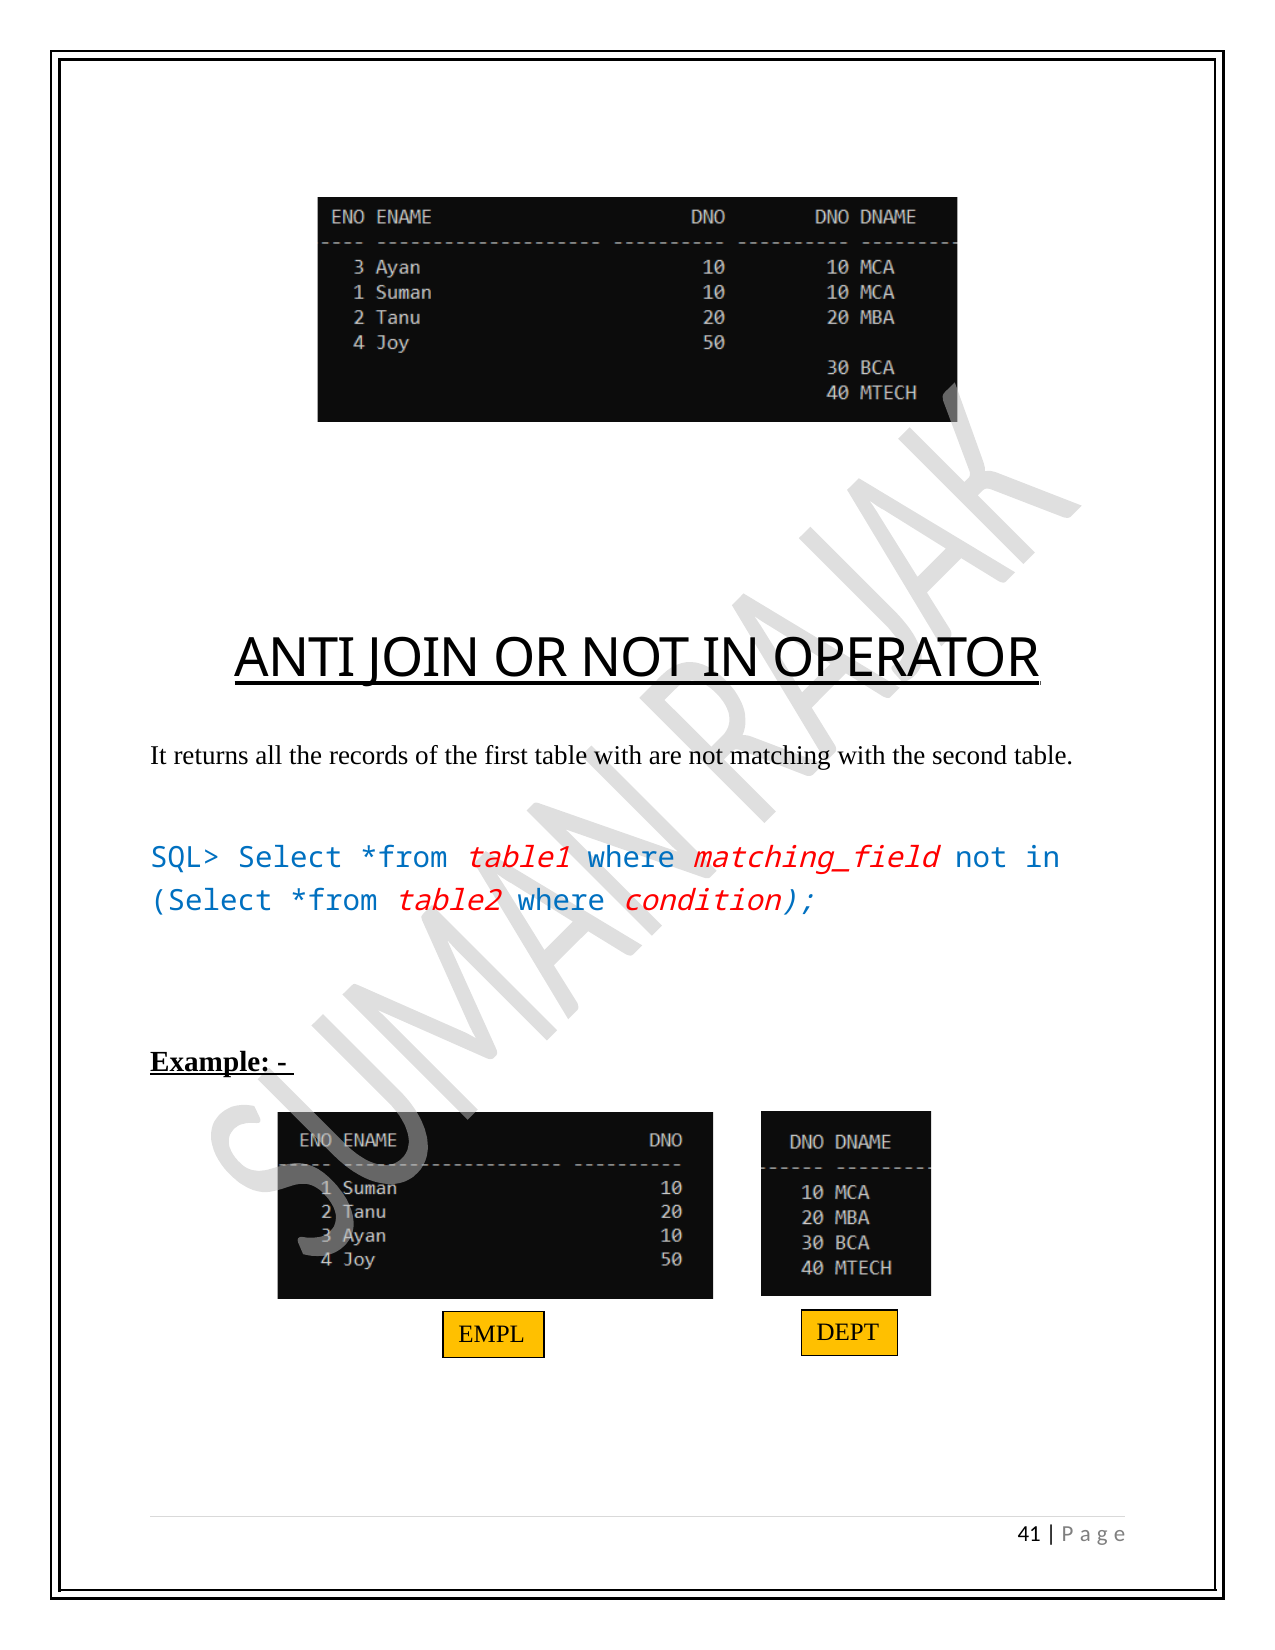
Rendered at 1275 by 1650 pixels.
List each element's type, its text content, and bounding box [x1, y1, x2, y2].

text SQL> Select *from table1 where matching_field not in (Select *from table2 where condition); [150, 836, 1125, 919]
picture [317, 197, 958, 422]
text Example: - [150, 1044, 1125, 1078]
picture [761, 1111, 932, 1296]
title ANTI JOIN OR NOT IN OPERATOR [150, 619, 1125, 692]
text It returns all the records of the first table with are not matching with the second table. [150, 739, 1125, 771]
picture [277, 1112, 714, 1299]
picture [315, 1112, 408, 1165]
